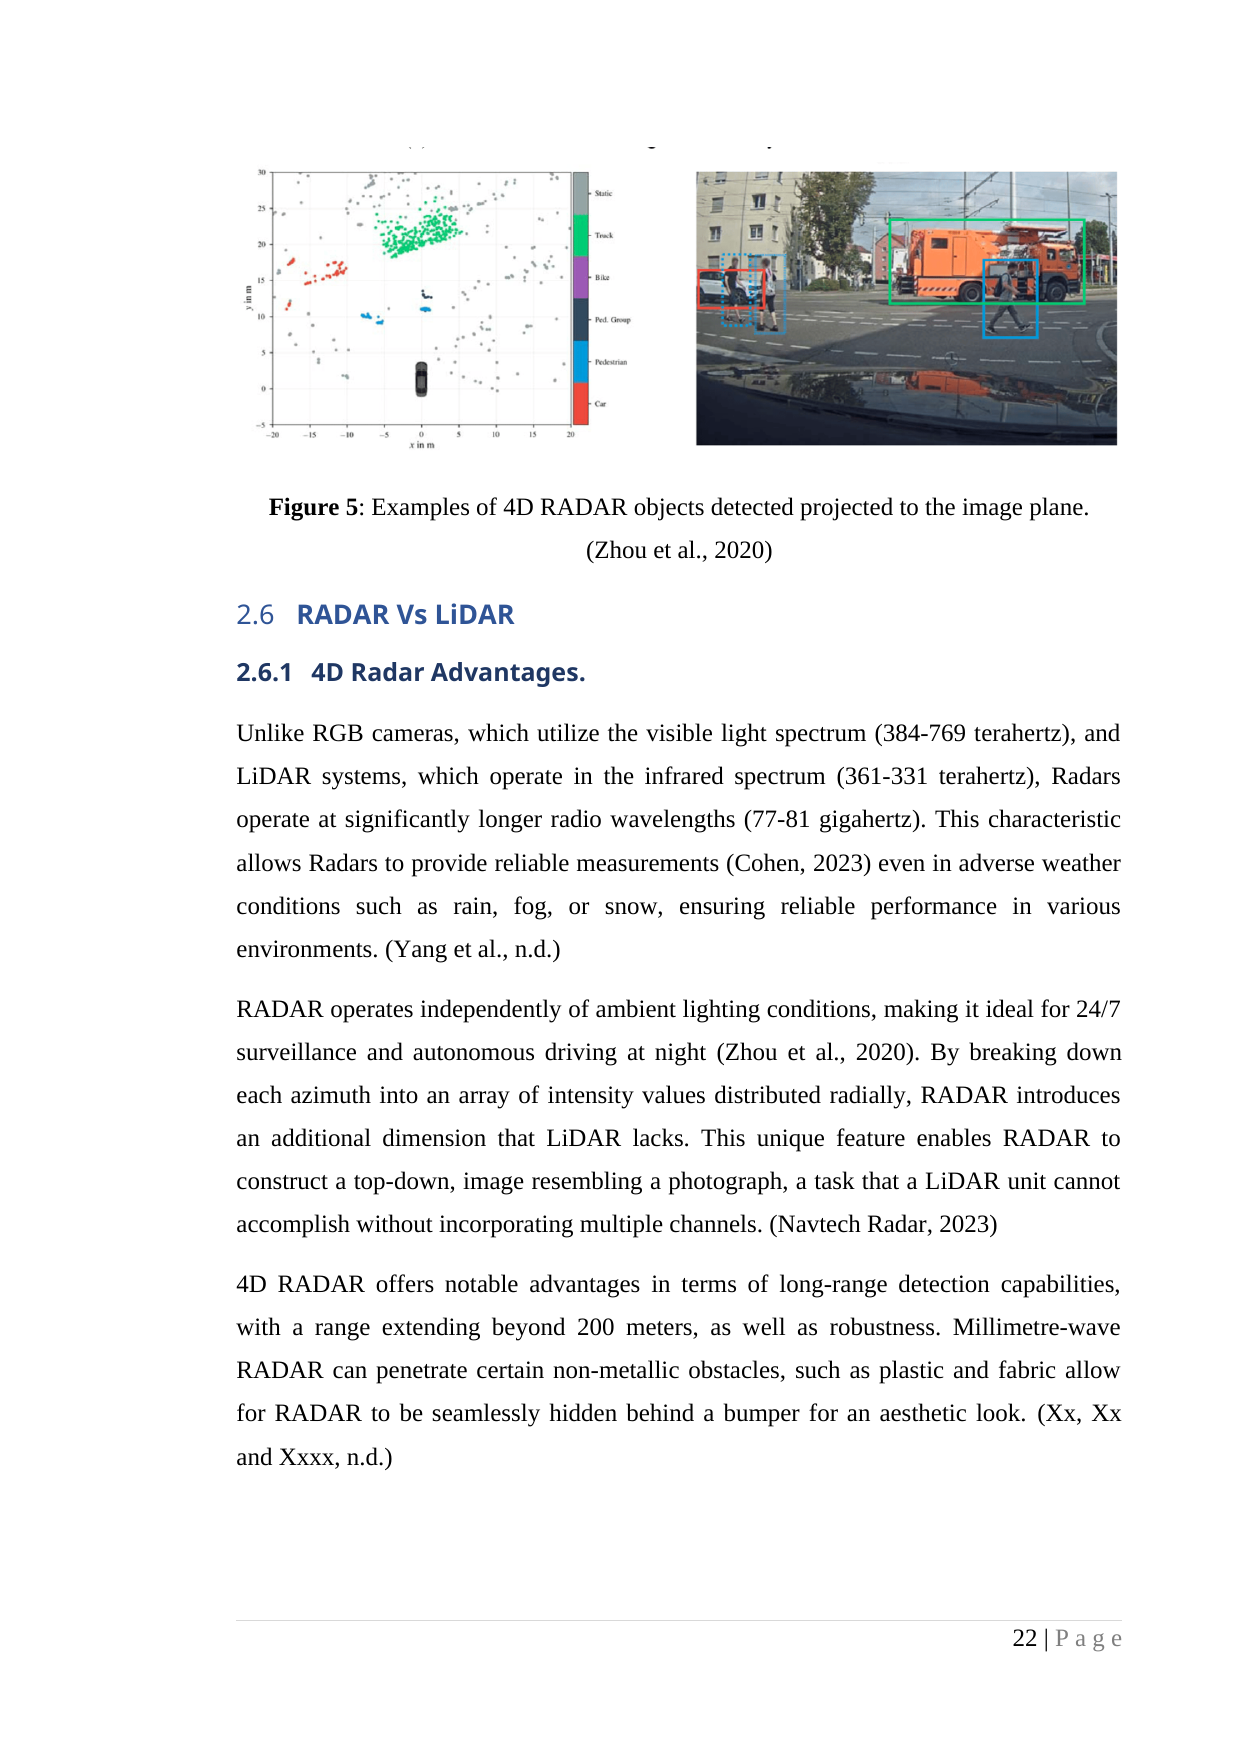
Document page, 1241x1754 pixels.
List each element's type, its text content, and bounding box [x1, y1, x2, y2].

subtitle 4D Radar Advantages. [236, 655, 1122, 689]
text Figure 5: Examples of 4D RADAR objects detected projected to the image plane. (Zhou et al., 2020) [236, 478, 1122, 564]
text Unlike RGB cameras, which utilize the visible light spectrum (384-769 terahertz), and LiDAR systems, which operate in the infrared spectrum (361-331 terahertz), Radars operate at significantly longer radio wavelengths (77-81 gigahertz). This characteristic allows Radars to provide reliable measurements (Cohen, 2023) even in adverse weather conditions such as rain, fog, or snow, ensuring reliable performance in various environments. (Yang et al., n.d.) [236, 718, 1122, 963]
picture [236, 147, 1123, 478]
text 4D RADAR offers notable advantages in terms of long-range detection capabilities, with a range extending beyond 200 meters, as well as robustness. Millimetre-wave RADAR can penetrate certain non-metallic obstacles, such as plastic and fabric allow for RADAR to be seamlessly hidden behind a bumper for an aesthetic look. (Xx, Xx and Xxxx, n.d.) [236, 1269, 1122, 1470]
text RADAR operates independently of ambient lighting conditions, making it ideal for 24/7 surveillance and autonomous driving at night (Zhou et al., 2020). By breaking down each azimuth into an array of intensity values distributed radially, RADAR introduces an additional dimension that LiDAR lacks. This unique feature enables RADAR to construct a top-down, image resembling a photograph, a task that a LiDAR unit cannot accomplish without incorporating multiple channels. (Navtech Radar, 2023) [236, 994, 1122, 1238]
subtitle RADAR Vs LiDAR [236, 595, 1122, 632]
